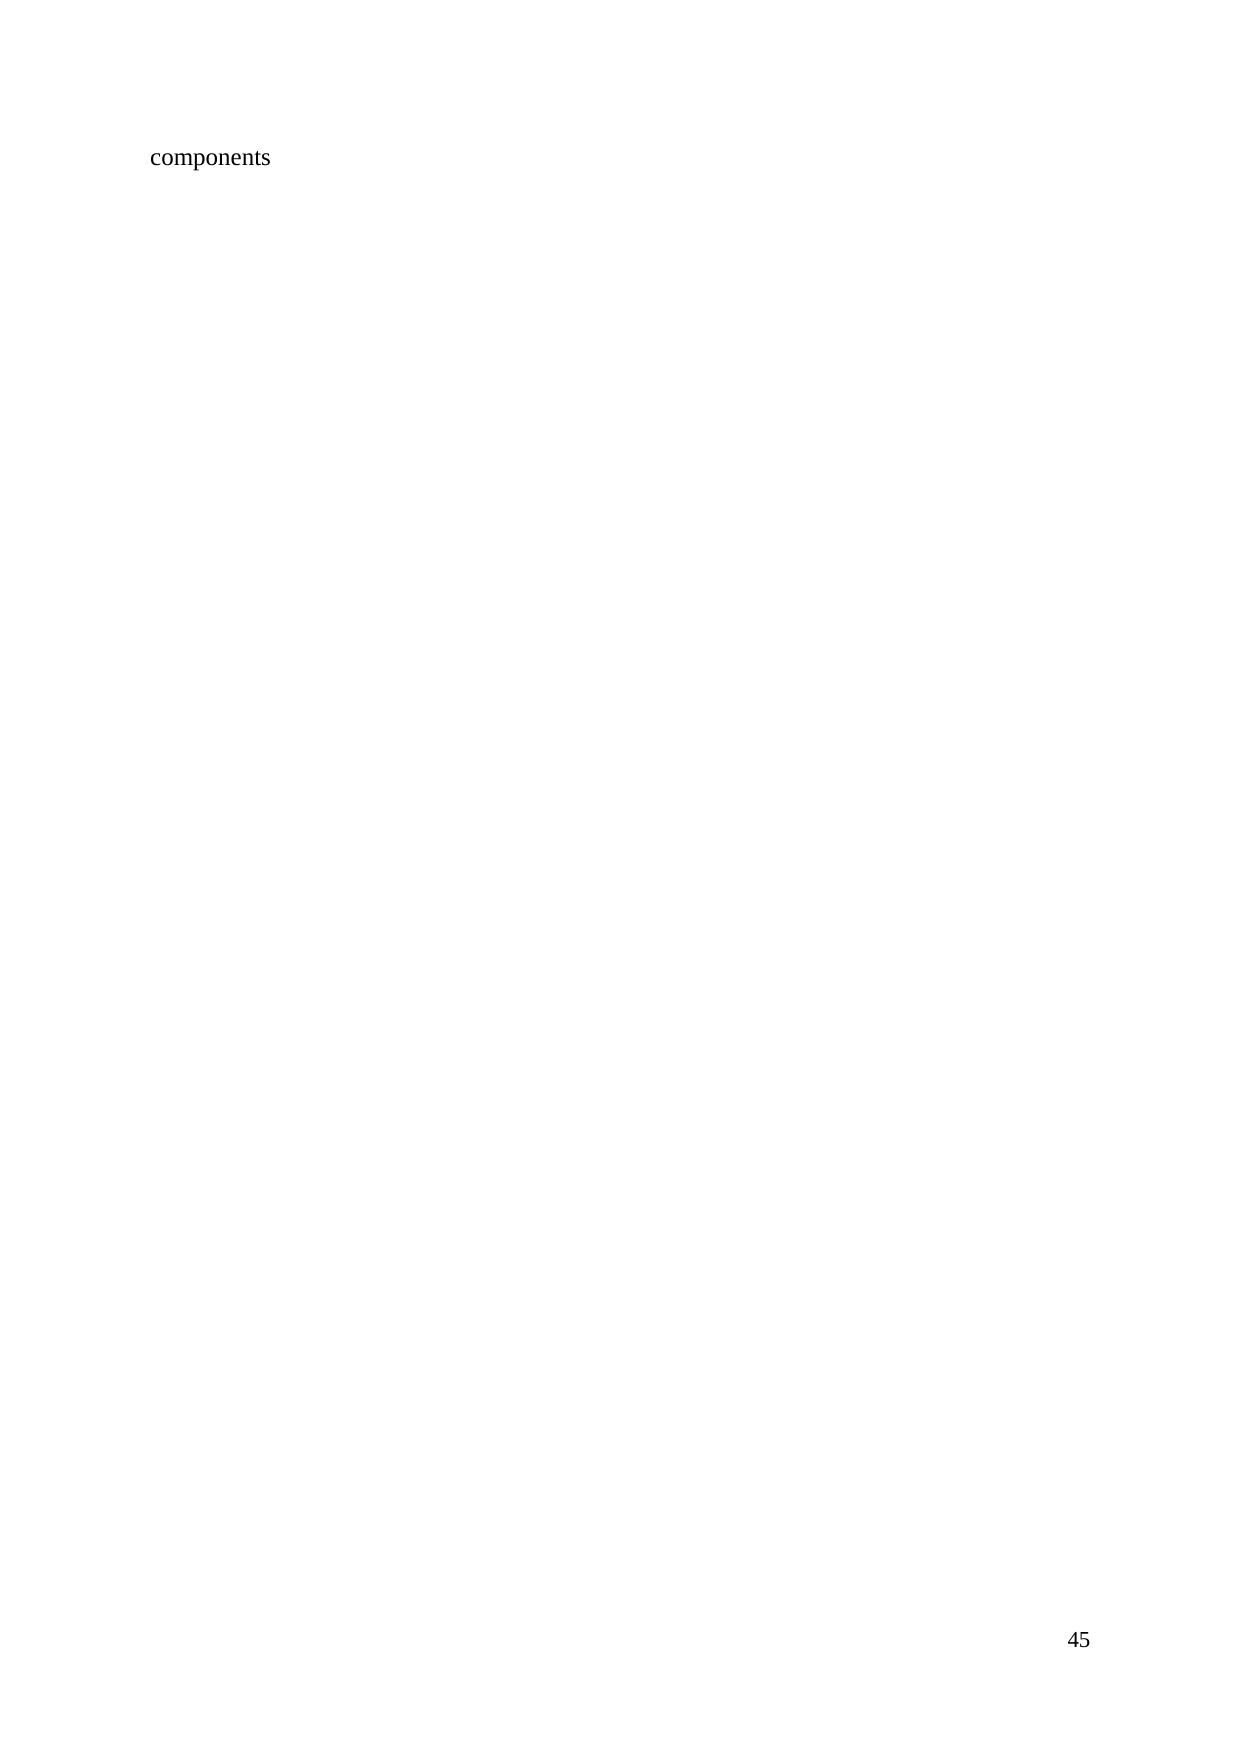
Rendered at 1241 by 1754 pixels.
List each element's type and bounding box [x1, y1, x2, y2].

text [150, 142, 1090, 170]
